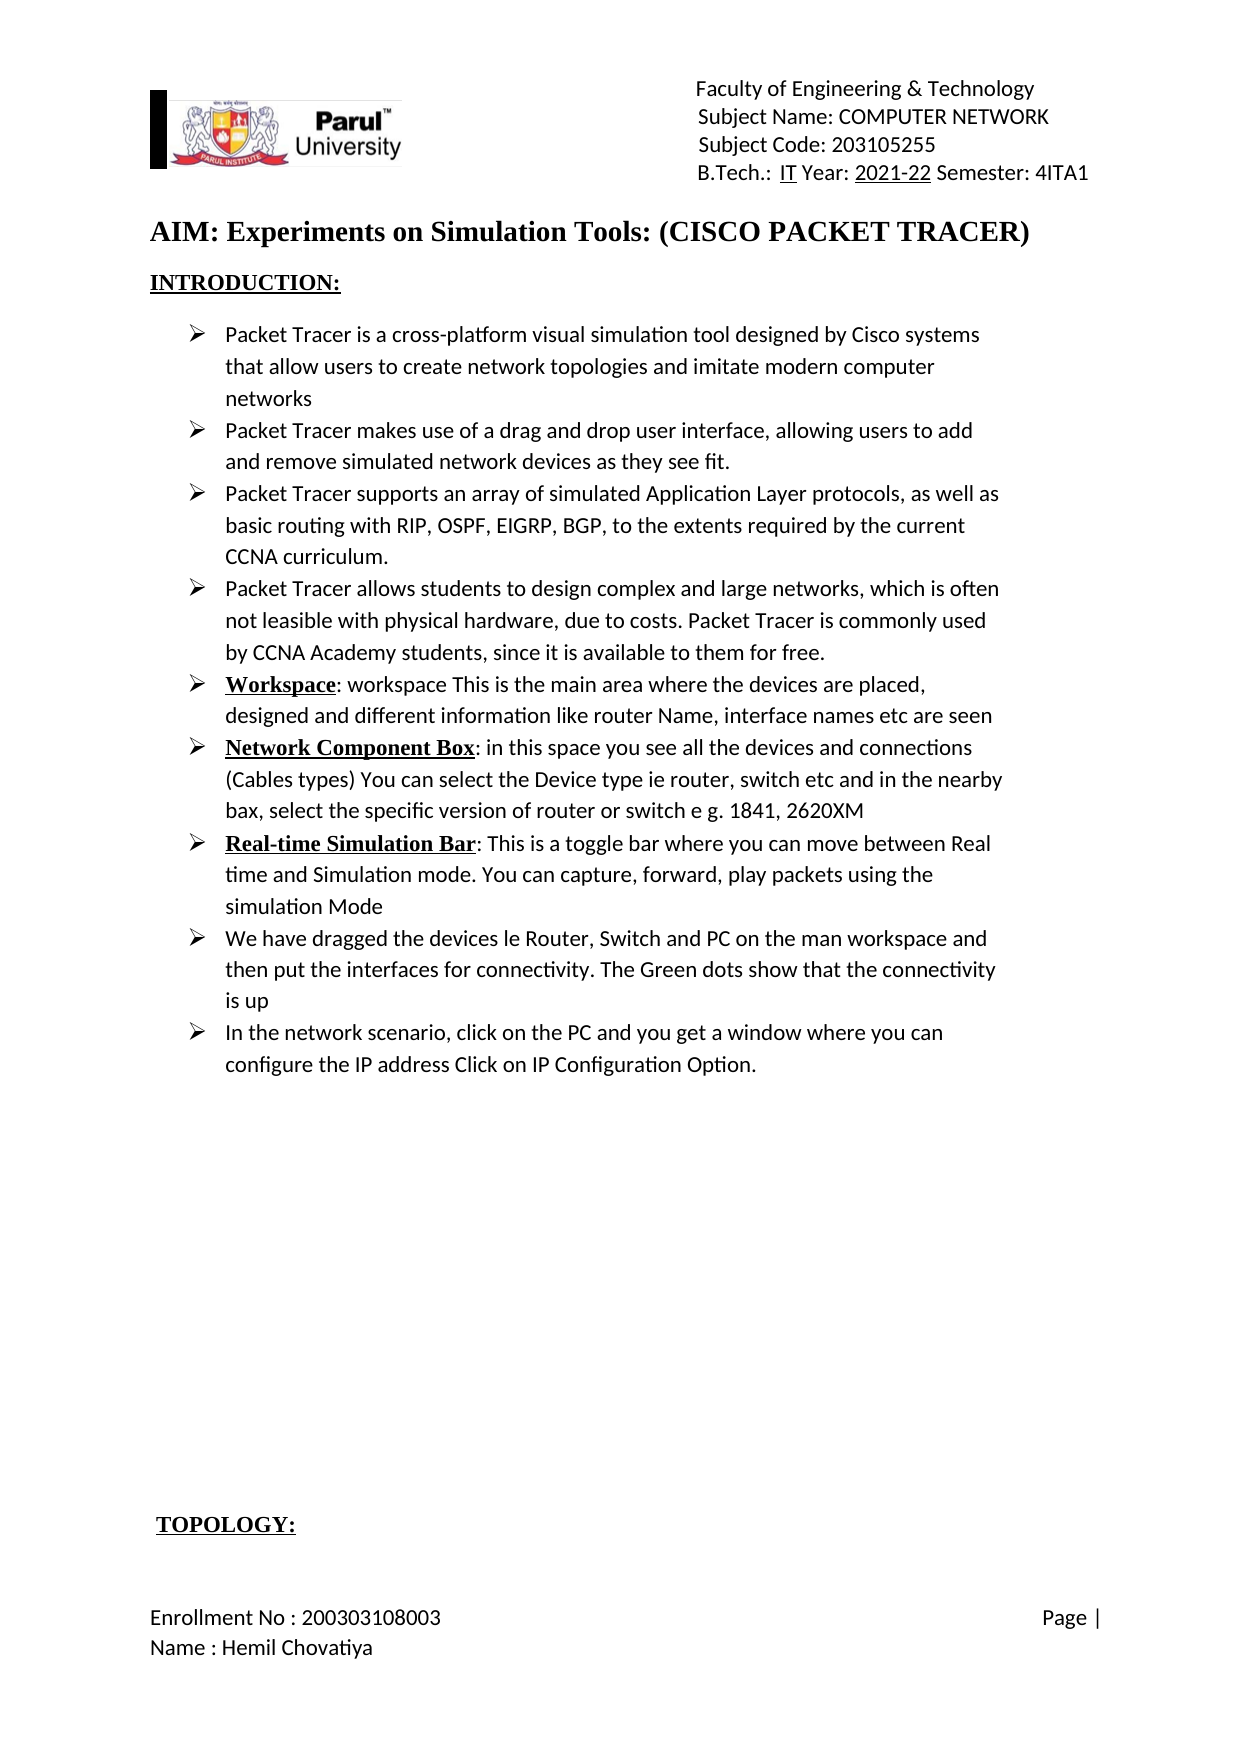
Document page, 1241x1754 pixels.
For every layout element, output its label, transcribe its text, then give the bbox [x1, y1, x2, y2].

list Real-time Simulation Bar: This is a toggle bar where you can move between Real time and Simulation mode. You can capture, forward, play packets using the simulation Mode [187, 829, 1005, 920]
list In the network scenario, click on the PC and you get a window where you can configure the IP address Click on IP Configuration Option. [187, 1018, 1005, 1078]
list Packet Tracer makes use of a drag and drop user interface, allowing users to add and remove simulated network devices as they see fit. [187, 416, 1005, 475]
text INTRODUCTION: [149, 269, 1090, 296]
list Packet Tracer supports an array of simulated Application Layer protocols, as well as basic routing with RIP, OSPF, EIGRP, BGP, to the extents required by the current CCNA curriculum. [187, 479, 1005, 571]
list Workspace: workspace This is the main area where the devices are placed, designed and different information like router Name, interface names etc are seen [187, 670, 1005, 729]
text AIM: Experiments on Simulation Tools: (CISCO PACKET TRACER) [149, 214, 1090, 247]
list Network Component Box: in this space you see all the devices and connections (Cables types) You can select the Device type ie router, switch etc and in the nearby bax, select the specific version of router or switch e g. 1841, 2620XM [187, 733, 1005, 824]
list Packet Tracer allows students to design complex and large networks, which is often not leasible with physical hardware, due to costs. Packet Tracer is commonly used by CCNA Academy students, since it is available to them for free. [187, 574, 1005, 666]
text TOPOLOGY: [150, 1511, 1090, 1537]
list We have dragged the devices le Router, Switch and PC on the man workspace and then put the interfaces for connectivity. The Green dots show that the connectivity is up [187, 924, 1005, 1014]
picture [150, 90, 402, 169]
list Packet Tracer is a cross-platform visual simulation tool designed by Cisco systems that allow users to create network topologies and imitate modern computer networks [187, 321, 1005, 412]
